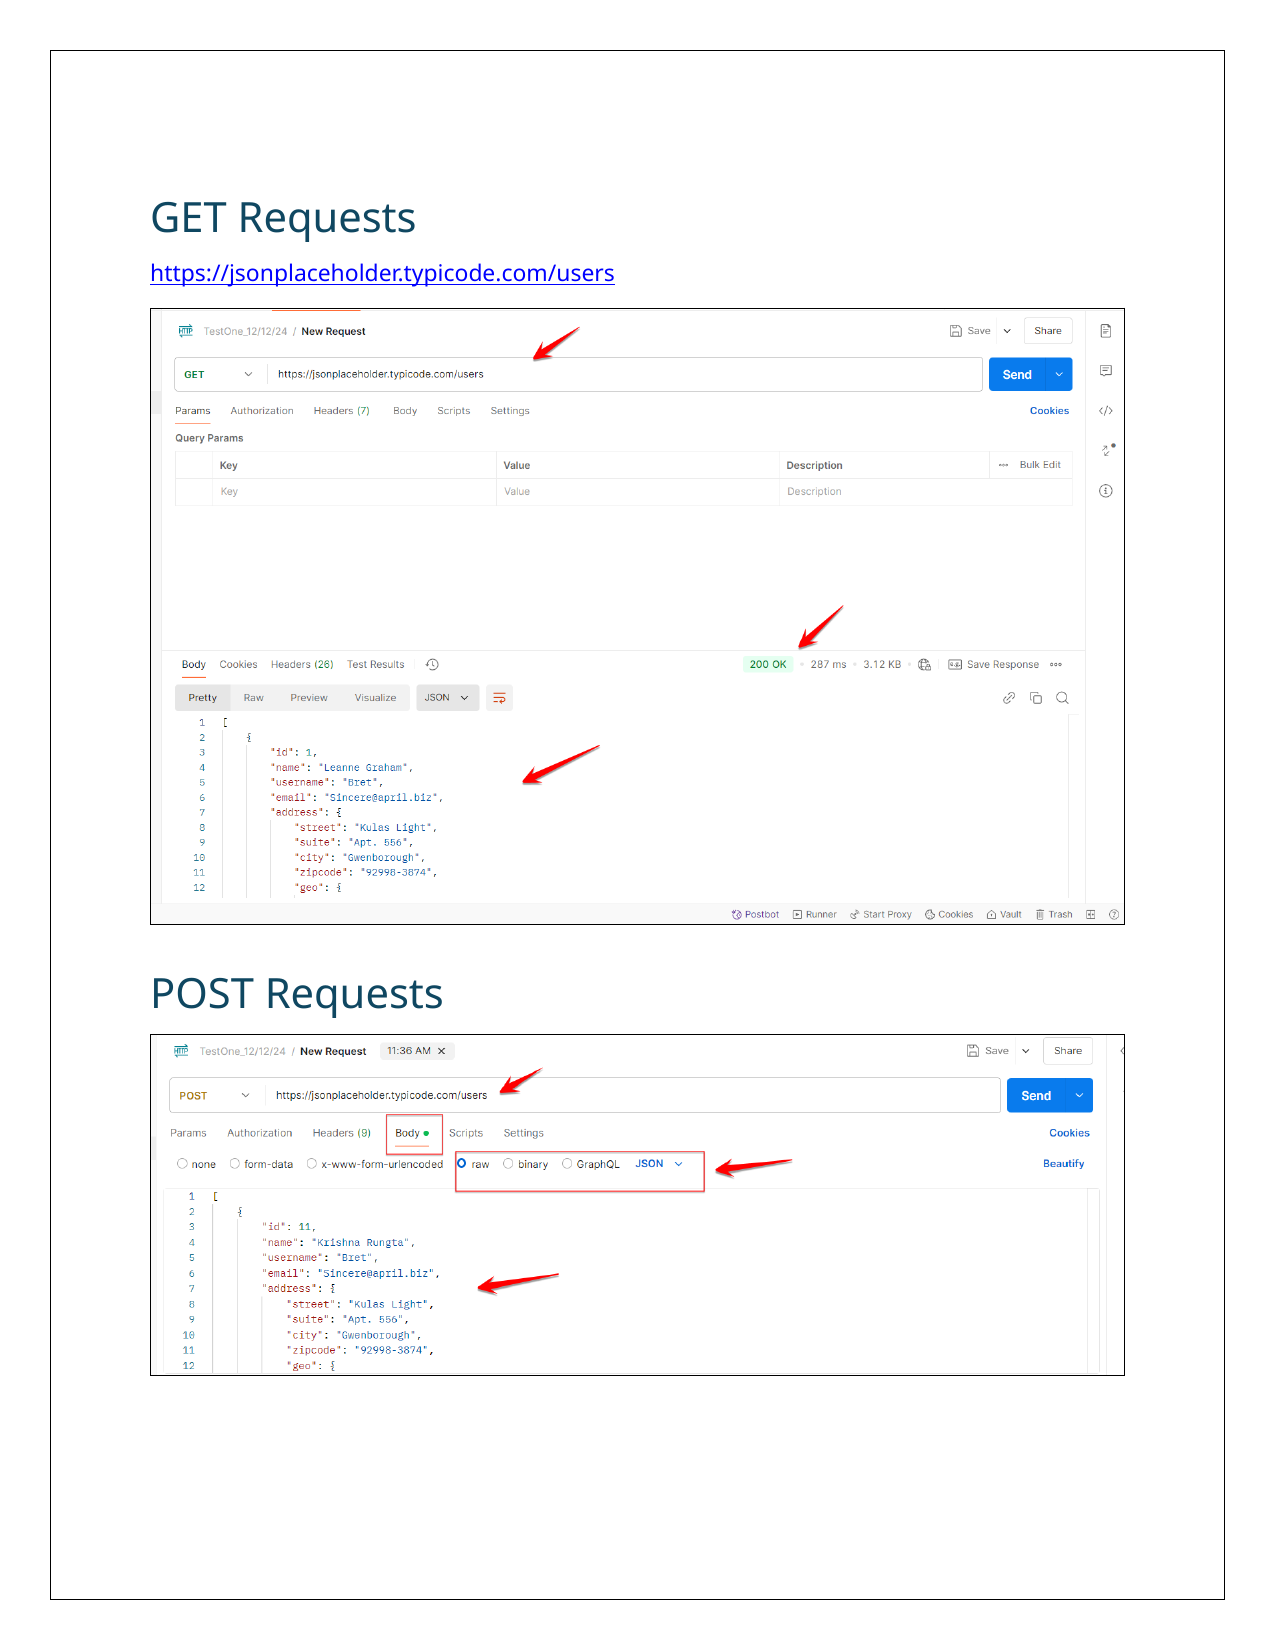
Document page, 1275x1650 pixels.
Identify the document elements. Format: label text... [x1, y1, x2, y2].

text https://jsonplaceholder.typicode.com/users [150, 257, 1125, 288]
picture [151, 309, 1124, 924]
subtitle GET Requests [150, 187, 1125, 244]
subtitle POST Requests [150, 964, 1125, 1021]
picture [151, 1035, 1124, 1375]
